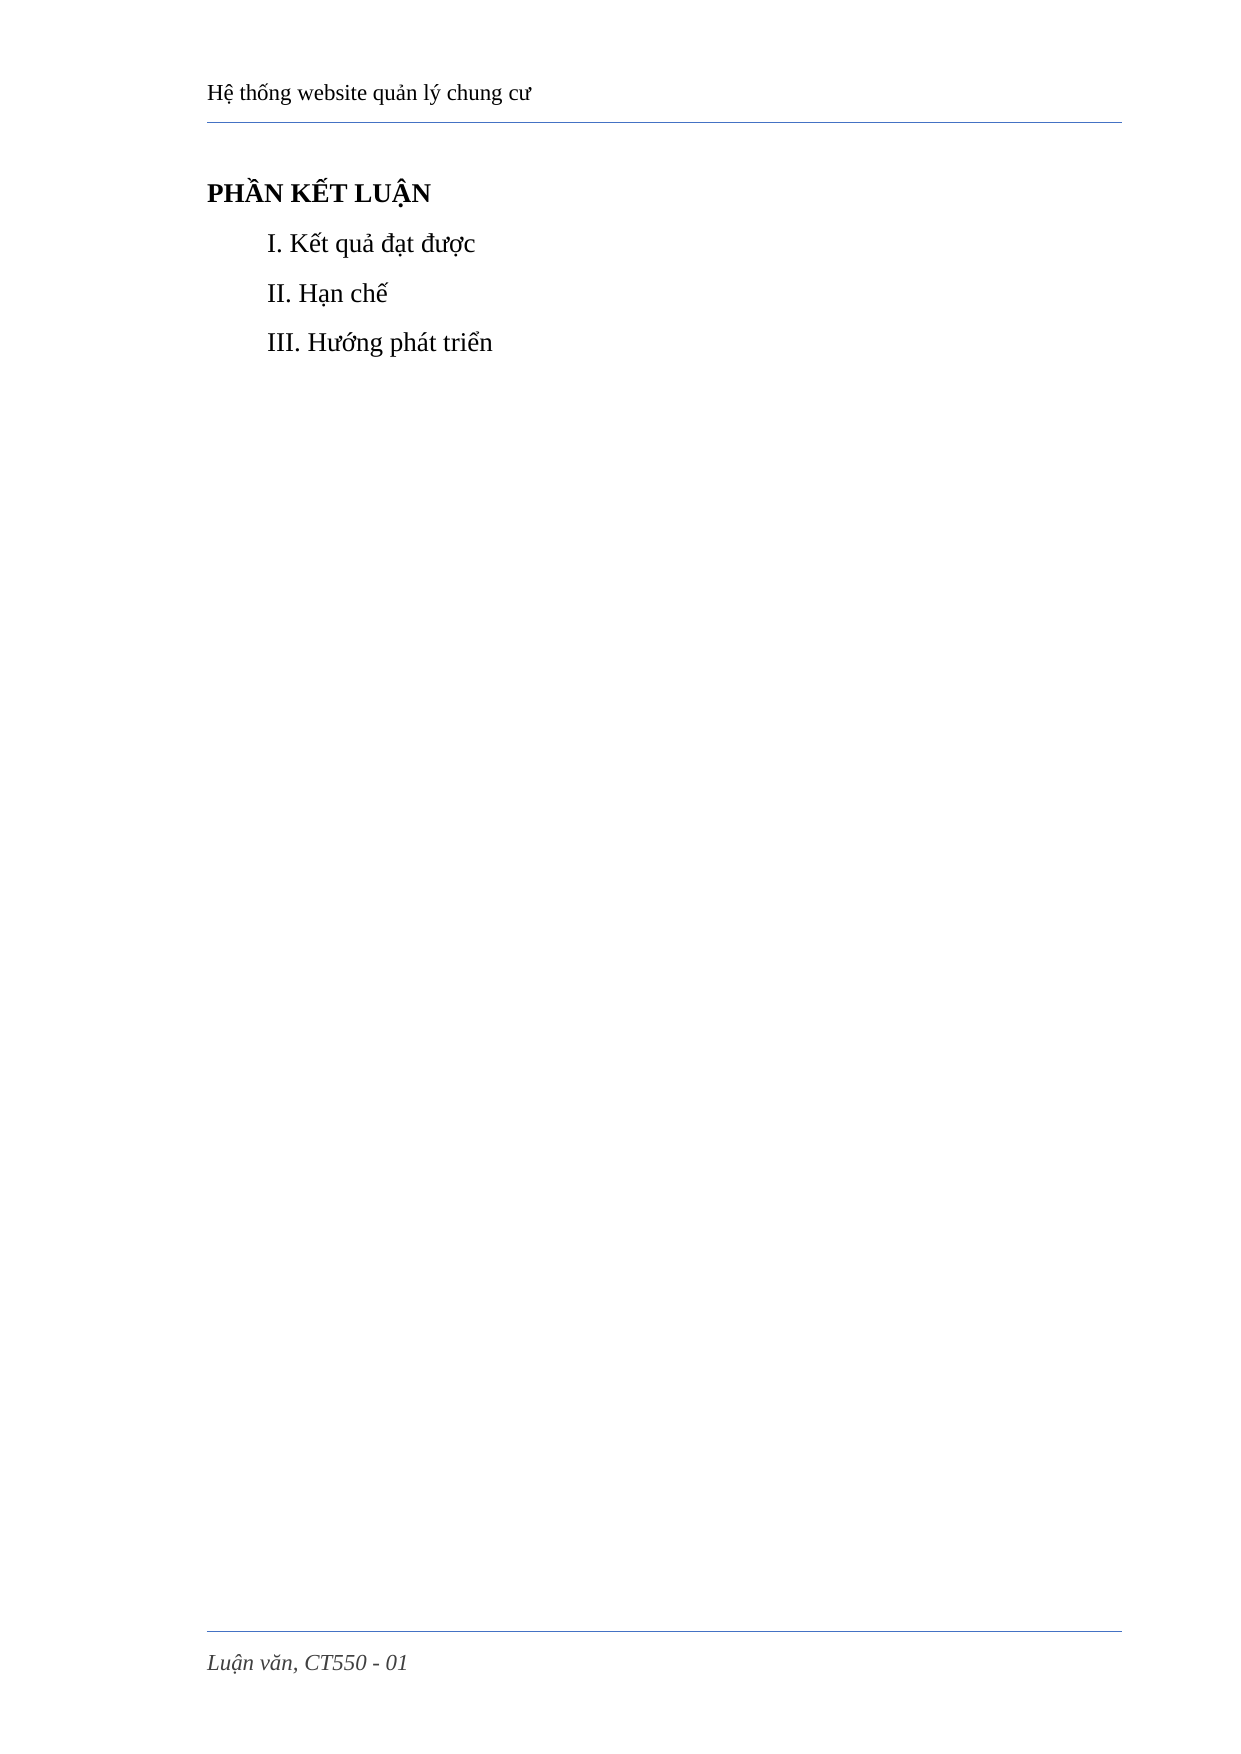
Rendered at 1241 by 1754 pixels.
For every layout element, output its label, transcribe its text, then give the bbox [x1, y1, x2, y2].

text II. Hạn chế [207, 277, 1122, 308]
text III. Hướng phát triển [207, 327, 1122, 358]
text PHẦN KẾT LUẬN [207, 177, 1122, 208]
text I. Kết quả đạt được [207, 227, 1122, 258]
